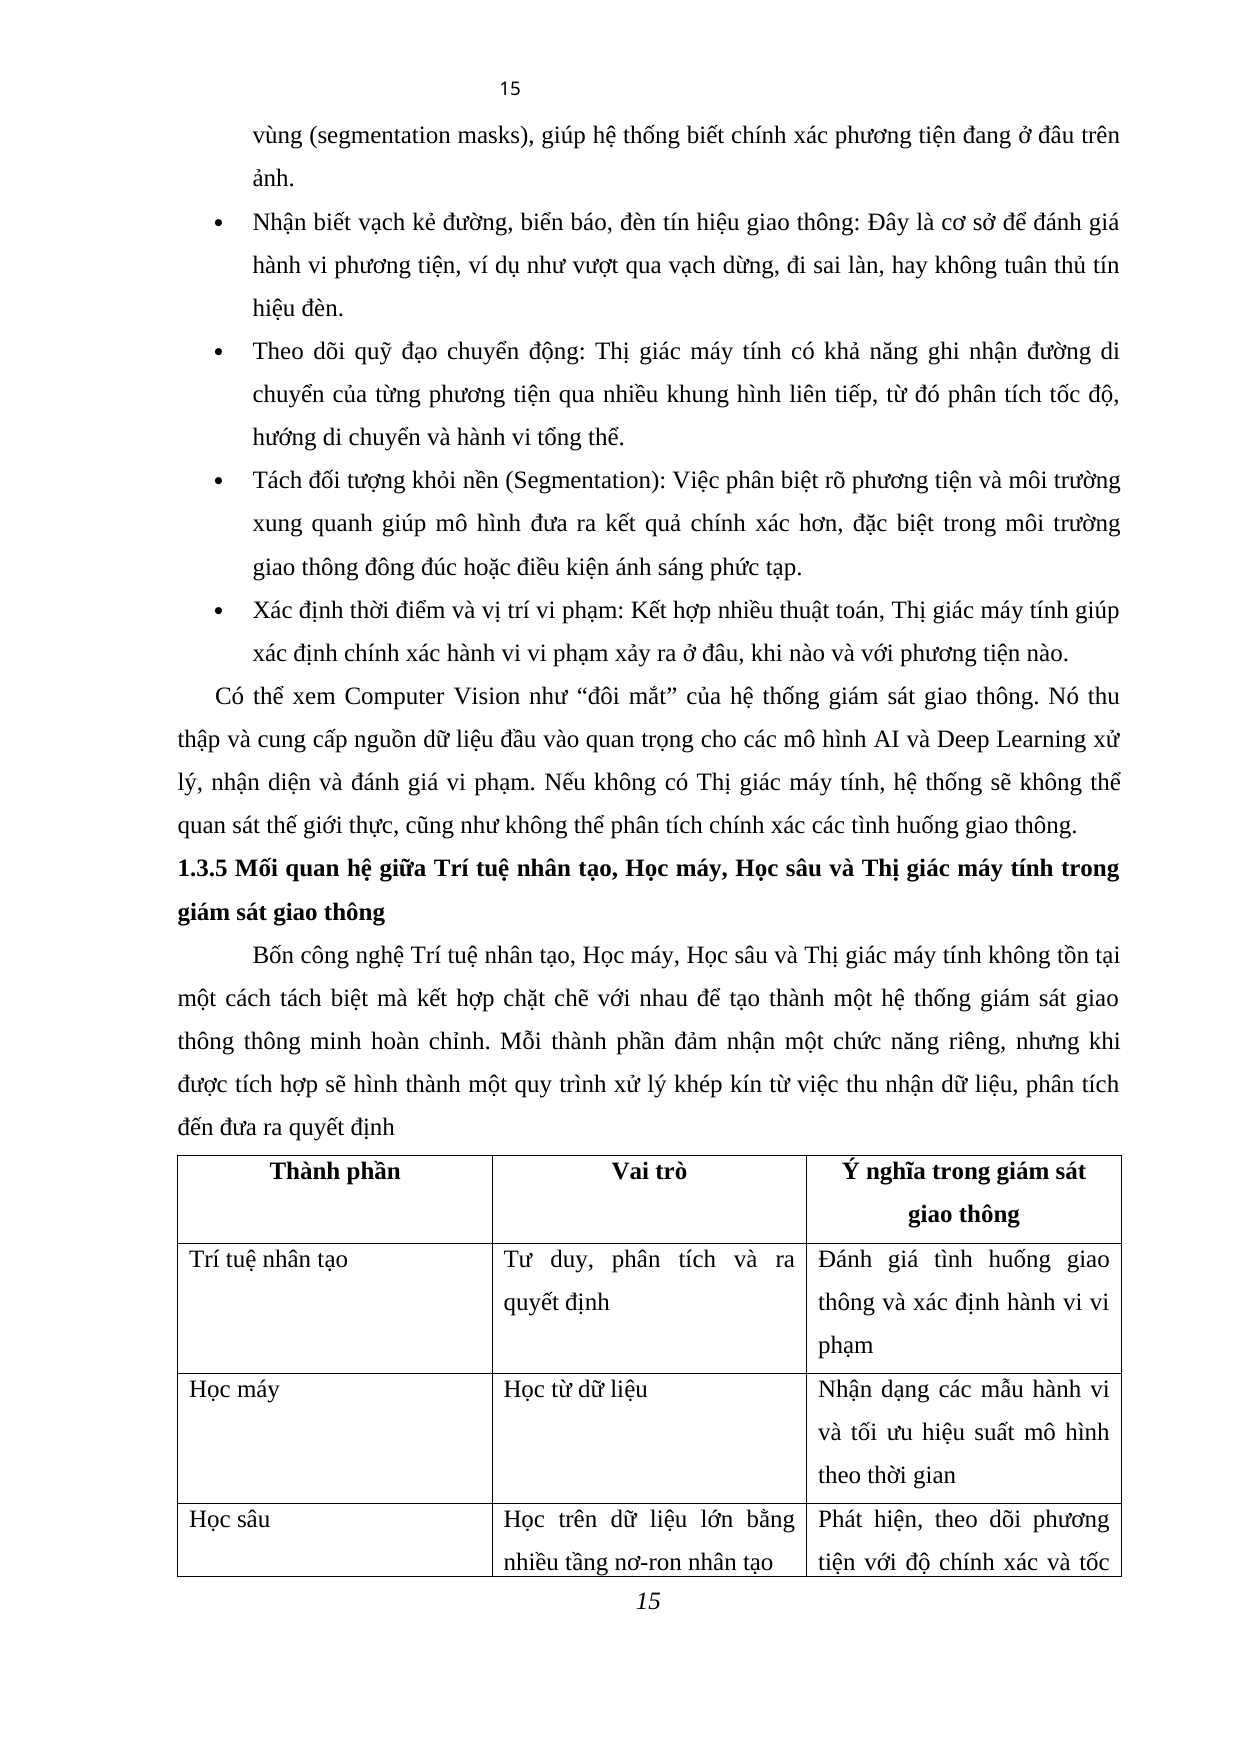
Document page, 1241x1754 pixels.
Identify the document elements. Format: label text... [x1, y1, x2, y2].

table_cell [493, 1504, 806, 1576]
table_cell Học từ dữ liệu [493, 1374, 806, 1503]
text Có thể xem Computer Vision như “đôi mắt” của hệ thống giám sát giao thông. Nó thu thập và cung cấp nguồn dữ liệu đầu vào quan trọng cho các mô hình AI và Deep Learning xử lý, nhận diện và đánh giá vi phạm. Nếu không có Thị giác máy tính, hệ thống sẽ không thể quan sát thế giới thực, cũng như không thể phân tích chính xác các tình huống giao thông. [177, 681, 1121, 839]
table_cell Học máy [178, 1374, 492, 1503]
table_cell Tư duy, phân tích và ra quyết định [493, 1244, 806, 1373]
list Theo dõi quỹ đạo chuyển động: Thị giác máy tính có khả năng ghi nhận đường di chuyển của từng phương tiện qua nhiều khung hình liên tiếp, từ đó phân tích tốc độ, hướng di chuyển và hành vi tổng thể. [215, 336, 1121, 451]
table_header Ý nghĩa trong giám sát giao thông [807, 1156, 1121, 1243]
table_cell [807, 1504, 1121, 1576]
table_cell Nhận dạng các mẫu hành vi và tối ưu hiệu suất mô hình theo thời gian [807, 1374, 1121, 1503]
text 1.3.5 Mối quan hệ giữa Trí tuệ nhân tạo, Học máy, Học sâu và Thị giác máy tính trong giám sát giao thông [177, 853, 1121, 925]
table_cell Học sâu [178, 1504, 492, 1576]
table_header Thành phần [178, 1156, 492, 1243]
list Nhận biết vạch kẻ đường, biển báo, đèn tín hiệu giao thông: Đây là cơ sở để đánh giá hành vi phương tiện, ví dụ như vượt qua vạch dừng, đi sai làn, hay không tuân thủ tín hiệu đèn. [215, 207, 1121, 322]
table_header Vai trò [493, 1156, 806, 1243]
table_cell Đánh giá tình huống giao thông và xác định hành vi vi phạm [807, 1244, 1121, 1373]
list Xác định thời điểm và vị trí vi phạm: Kết hợp nhiều thuật toán, Thị giác máy tính giúp xác định chính xác hành vi vi phạm xảy ra ở đâu, khi nào và với phương tiện nào. [215, 595, 1121, 667]
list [215, 120, 1121, 192]
text Bốn công nghệ Trí tuệ nhân tạo, Học máy, Học sâu và Thị giác máy tính không tồn tại một cách tách biệt mà kết hợp chặt chẽ với nhau để tạo thành một hệ thống giám sát giao thông thông minh hoàn chỉnh. Mỗi thành phần đảm nhận một chức năng riêng, nhưng khi được tích hợp sẽ hình thành một quy trình xử lý khép kín từ việc thu nhận dữ liệu, phân tích đến đưa ra quyết định [177, 940, 1121, 1141]
list Tách đối tượng khỏi nền (Segmentation): Việc phân biệt rõ phương tiện và môi trường xung quanh giúp mô hình đưa ra kết quả chính xác hơn, đặc biệt trong môi trường giao thông đông đúc hoặc điều kiện ánh sáng phức tạp. [215, 465, 1121, 580]
table_cell Trí tuệ nhân tạo [178, 1244, 492, 1373]
